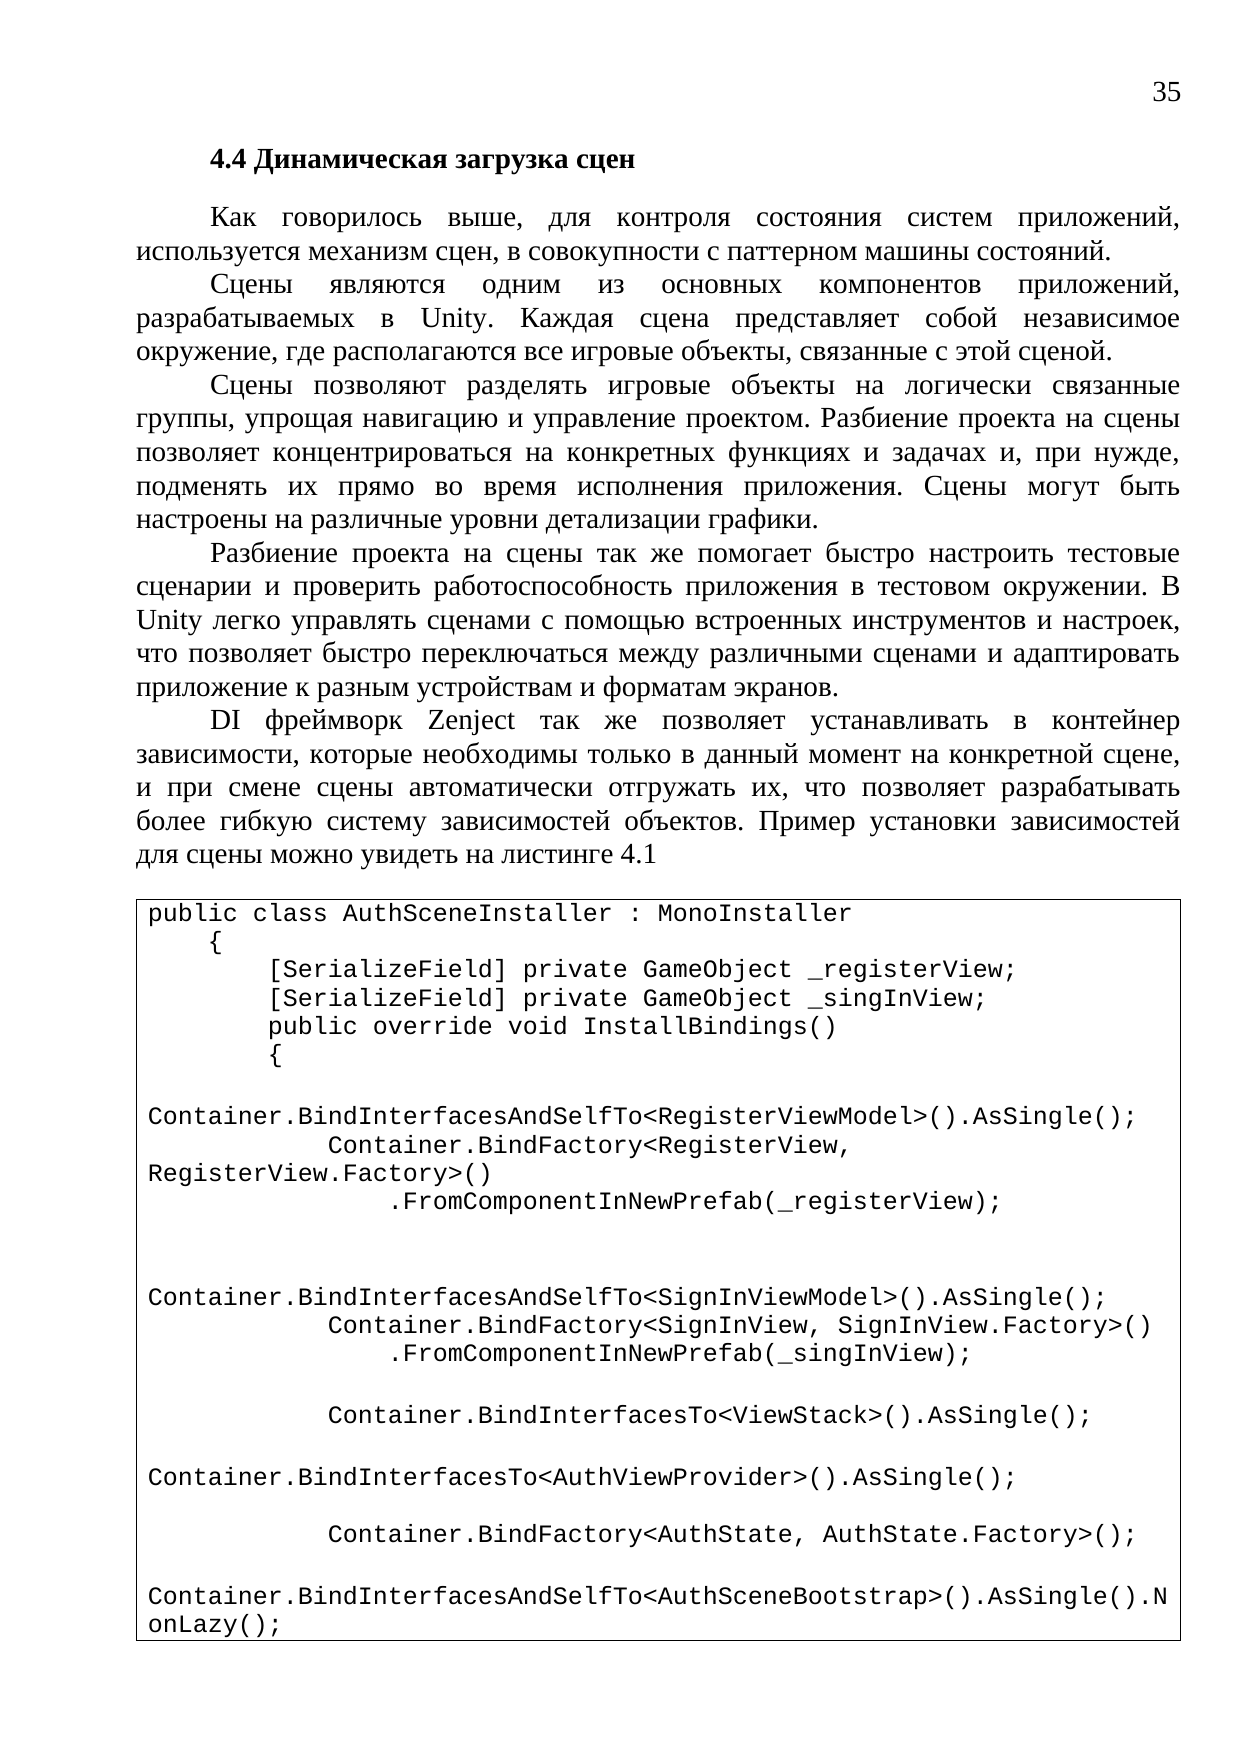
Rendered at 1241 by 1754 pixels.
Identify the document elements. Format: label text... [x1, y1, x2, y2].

text DI фреймворк Zenject так же позволяет устанавливать в контейнер зависимости, которые необходимы только в данный момент на конкретной сцене, и при смене сцены автоматически отгружать их, что позволяет разрабатывать более гибкую систему зависимостей объектов. Пример установки зависимостей для сцены можно увидеть на листинге 4.1 [136, 702, 1181, 870]
text Сцены позволяют разделять игровые объекты на логически связанные группы, упрощая навигацию и управление проектом. Разбиение проекта на сцены позволяет концентрироваться на конкретных функциях и задачах и, при нужде, подменять их прямо во время исполнения приложения. Сцены могут быть настроены на различные уровни детализации графики. [136, 367, 1181, 535]
text Как говорилось выше, для контроля состояния систем приложений, используется механизм сцен, в совокупности с паттерном машины состояний. [136, 199, 1181, 266]
text Разбиение проекта на сцены так же помогает быстро настроить тестовые сценарии и проверить работоспособность приложения в тестовом окружении. В Unity легко управлять сценами с помощью встроенных инструментов и настроек, что позволяет быстро переключаться между различными сценами и адаптировать приложение к разным устройствам и форматам экранов. [136, 535, 1181, 702]
text Сцены являются одним из основных компонентов приложений, разрабатываемых в Unity. Каждая сцена представляет собой независимое окружение, где располагаются все игровые объекты, связанные с этой сценой. [136, 266, 1181, 367]
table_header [137, 900, 1180, 1640]
text 4.4 Динамическая загрузка сцен [136, 141, 1181, 174]
